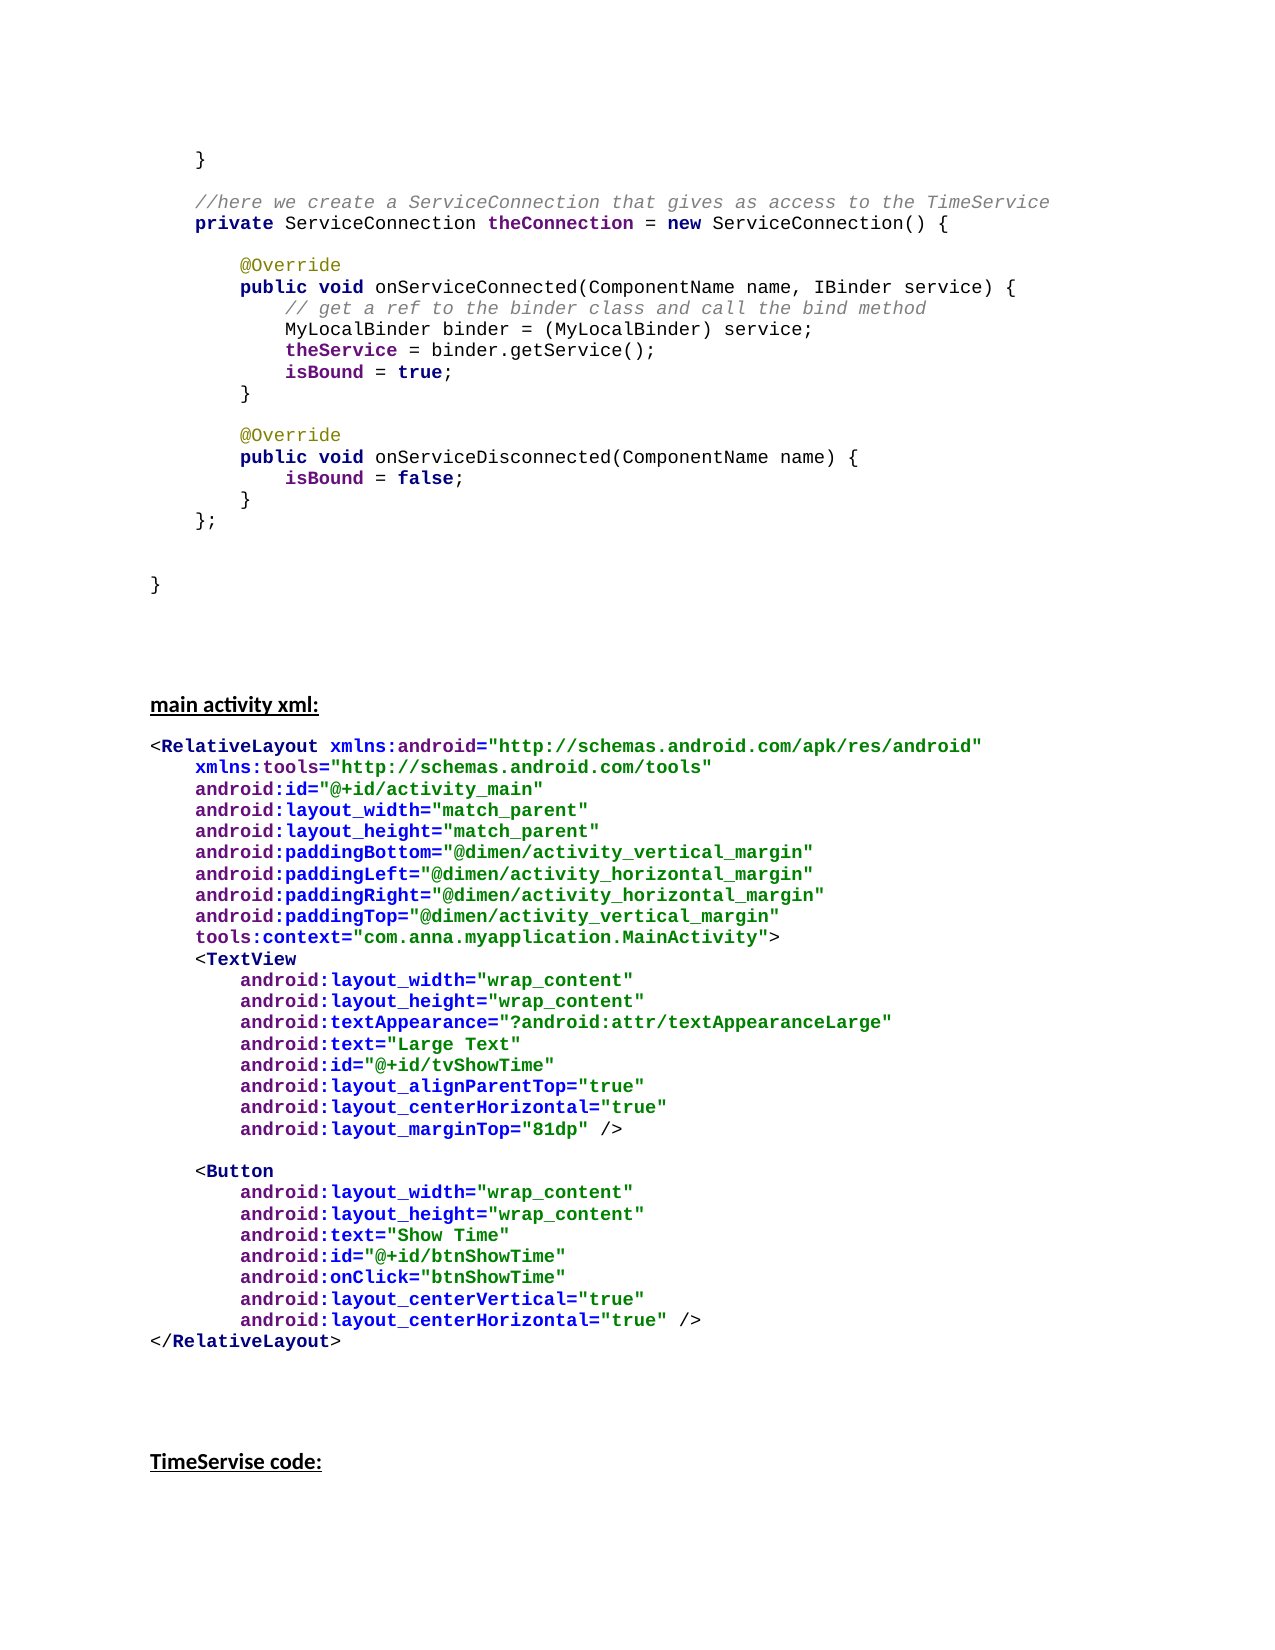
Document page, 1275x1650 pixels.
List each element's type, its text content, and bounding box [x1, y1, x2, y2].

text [150, 150, 1125, 596]
text TimeServise code: [150, 1447, 1125, 1475]
text <RelativeLayout xmlns:android="http://schemas.android.com/apk/res/android" xmlns:tools="http://schemas.android.com/tools" android:id="@+id/activity_main" android:layout_width="match_parent" android:layout_height="match_parent" android:paddingBottom="@dimen/activity_vertical_margin" android:paddingLeft="@dimen/activity_horizontal_margin" android:paddingRight="@dimen/activity_horizontal_margin" android:paddingTop="@dimen/activity_vertical_margin" tools:context="com.anna.myapplication.MainActivity"> <TextView android:layout_width="wrap_content" android:layout_height="wrap_content" android:textAppearance="?android:attr/textAppearanceLarge" android:text="Large Text" android:id="@+id/tvShowTime" android:layout_alignParentTop="true" android:layout_centerHorizontal="true" android:layout_marginTop="81dp" /> <Button android:layout_width="wrap_content" android:layout_height="wrap_content" android:text="Show Time" android:id="@+id/btnShowTime" android:onClick="btnShowTime" android:layout_centerVertical="true" android:layout_centerHorizontal="true" /> </RelativeLayout> [150, 737, 1125, 1353]
text main activity xml: [150, 690, 1125, 718]
